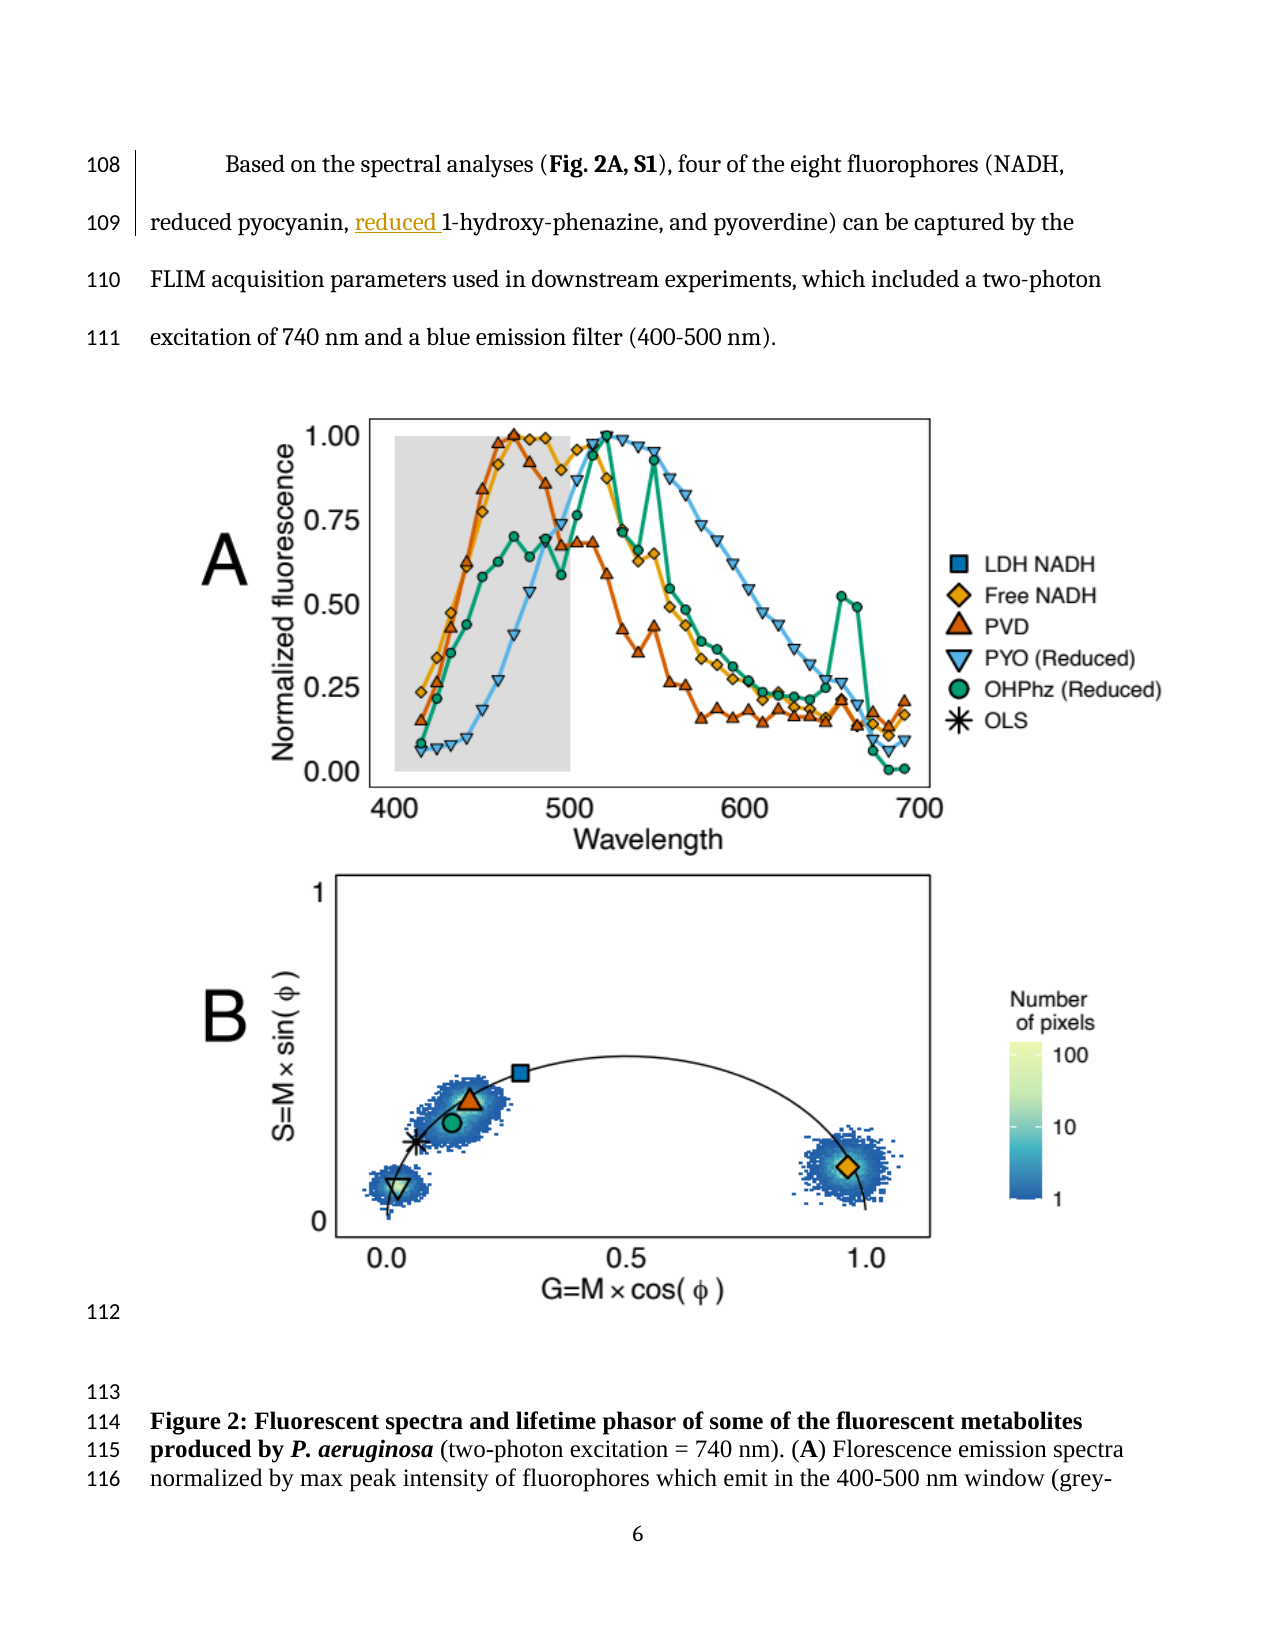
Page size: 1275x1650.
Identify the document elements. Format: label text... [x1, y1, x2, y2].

text Based on the spectral analyses (Fig. 2A, S1), four of the eight fluorophores (NADH, reduced pyocyanin, 1-hydroxy-phenazine, and pyoverdine) can be captured by the FLIM acquisition parameters used in downstream experiments, which included a two-photon excitation of 740 nm and a blue emission filter (400-500 nm). [150, 150, 1125, 351]
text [150, 1406, 1125, 1492]
